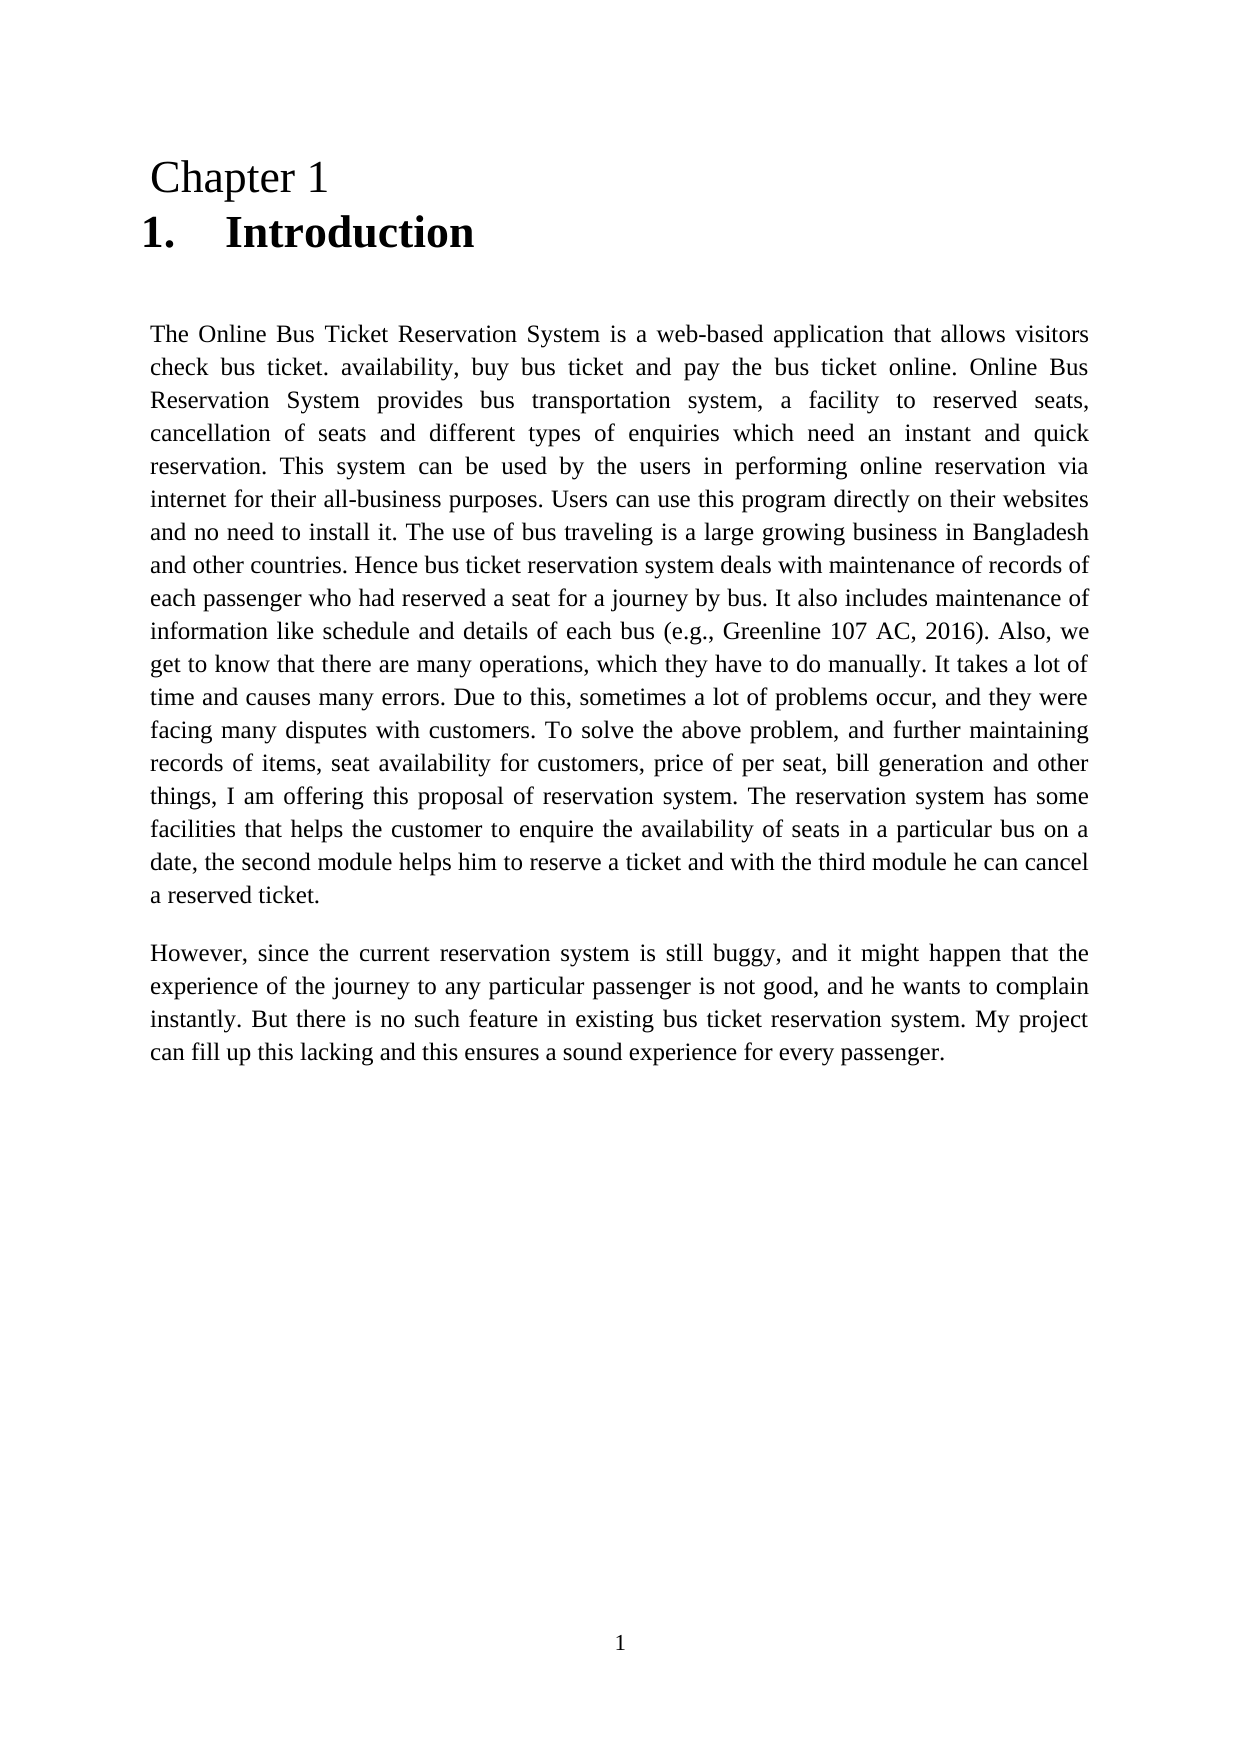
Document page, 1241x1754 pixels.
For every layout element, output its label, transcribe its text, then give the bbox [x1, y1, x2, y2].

text The Online Bus Ticket Reservation System is a web-based application that allows visitors check bus ticket. availability, buy bus ticket and pay the bus ticket online. Online Bus Reservation System provides bus transportation system, a facility to reserved seats, cancellation of seats and different types of enquiries which need an instant and quick reservation. This system can be used by the users in performing online reservation via internet for their all-business purposes. Users can use this program directly on their websites and no need to install it. The use of bus traveling is a large growing business in Bangladesh and other countries. Hence bus ticket reservation system deals with maintenance of records of each passenger who had reserved a seat for a journey by bus. It also includes maintenance of information like schedule and details of each bus (e.g., Greenline 107 AC, 2016). Also, we get to know that there are many operations, which they have to do manually. It takes a lot of time and causes many errors. Due to this, sometimes a lot of problems occur, and they were facing many disputes with customers. To solve the above problem, and further maintaining records of items, seat availability for customers, price of per seat, bill generation and other things, I am offering this proposal of reservation system. The reservation system has some facilities that helps the customer to enquire the availability of seats in a particular bus on a date, the second module helps him to reserve a ticket and with the third module he can cancel a reserved ticket. [150, 319, 1090, 909]
text However, since the current reservation system is still buggy, and it might happen that the experience of the journey to any particular passenger is not good, and he wants to complain instantly. But there is no such feature in existing bus ticket reservation system. My project can fill up this lacking and this ensures a sound experience for every passenger. [150, 938, 1090, 1066]
subtitle Introduction [141, 204, 1090, 257]
text Chapter 1 [150, 150, 1090, 203]
